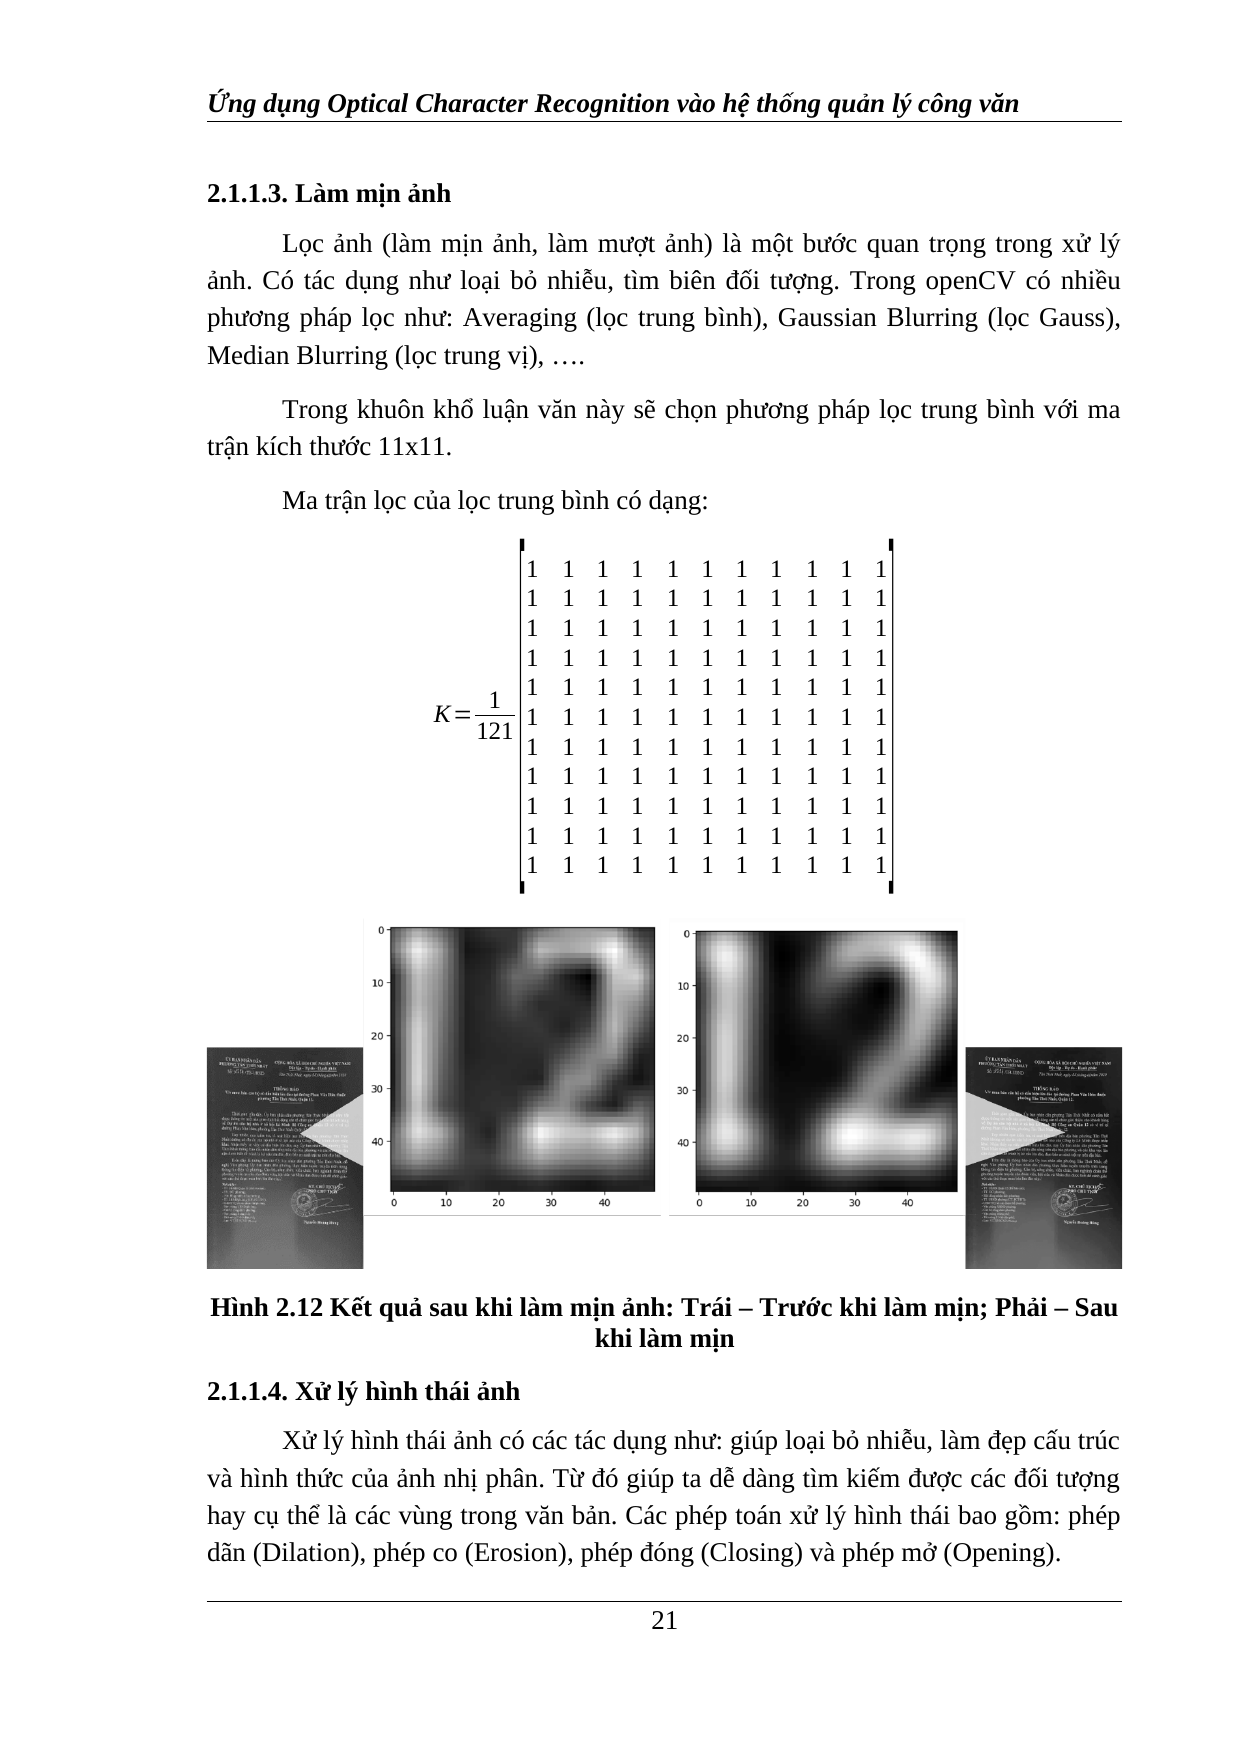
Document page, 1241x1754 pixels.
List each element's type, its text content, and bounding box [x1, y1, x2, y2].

subtitle Làm mịn ảnh [207, 177, 1122, 208]
text Ma trận lọc của lọc trung bình có dạng: [207, 484, 1122, 515]
picture [206, 918, 1123, 1269]
text Trong khuôn khổ luận văn này sẽ chọn phương pháp lọc trung bình với ma trận kích thước 11x11. [207, 393, 1122, 461]
text Lọc ảnh (làm mịn ảnh, làm mượt ảnh) là một bước quan trọng trong xử lý ảnh. Có tác dụng như loại bỏ nhiễu, tìm biên đối tượng. Trong openCV có nhiều phương pháp lọc như: Averaging (lọc trung bình), Gaussian Blurring (lọc Gauss), Median Blurring (lọc trung vị), …. [207, 227, 1122, 370]
text Xử lý hình thái ảnh có các tác dụng như: giúp loại bỏ nhiễu, làm đẹp cấu trúc và hình thức của ảnh nhị phân. Từ đó giúp ta dễ dàng tìm kiếm được các đối tượng hay cụ thể là các vùng trong văn bản. Các phép toán xử lý hình thái bao gồm: phép dãn (Dilation), phép co (Erosion), phép đóng (Closing) và phép mở (Opening). [207, 1424, 1122, 1567]
subtitle Xử lý hình thái ảnh [207, 1374, 1122, 1406]
